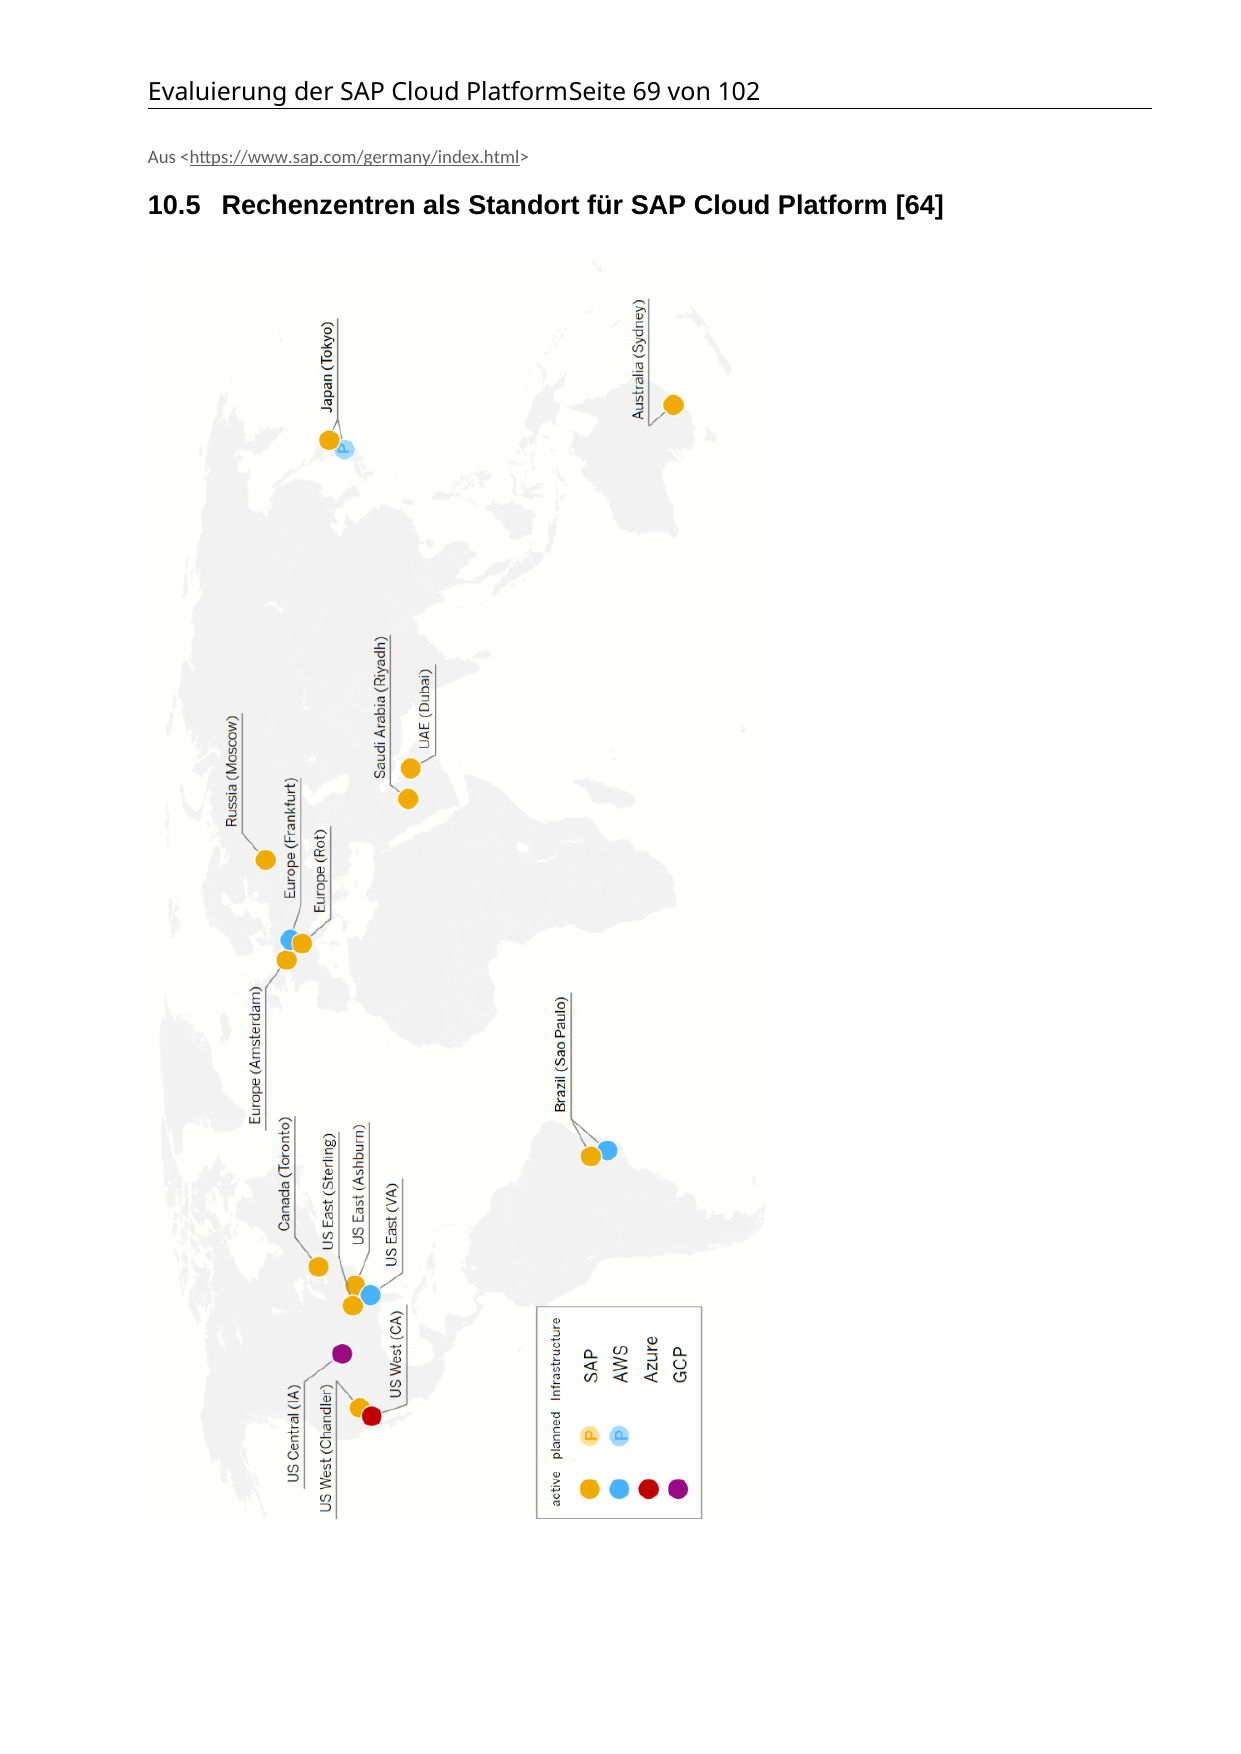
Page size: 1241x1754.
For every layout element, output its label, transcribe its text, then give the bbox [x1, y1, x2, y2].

subtitle Rechenzentren als Standort für SAP Cloud Platform [148, 189, 1152, 220]
picture [149, 254, 765, 1598]
text Aus <https://www.sap.com/germany/index.html> [148, 145, 1152, 168]
